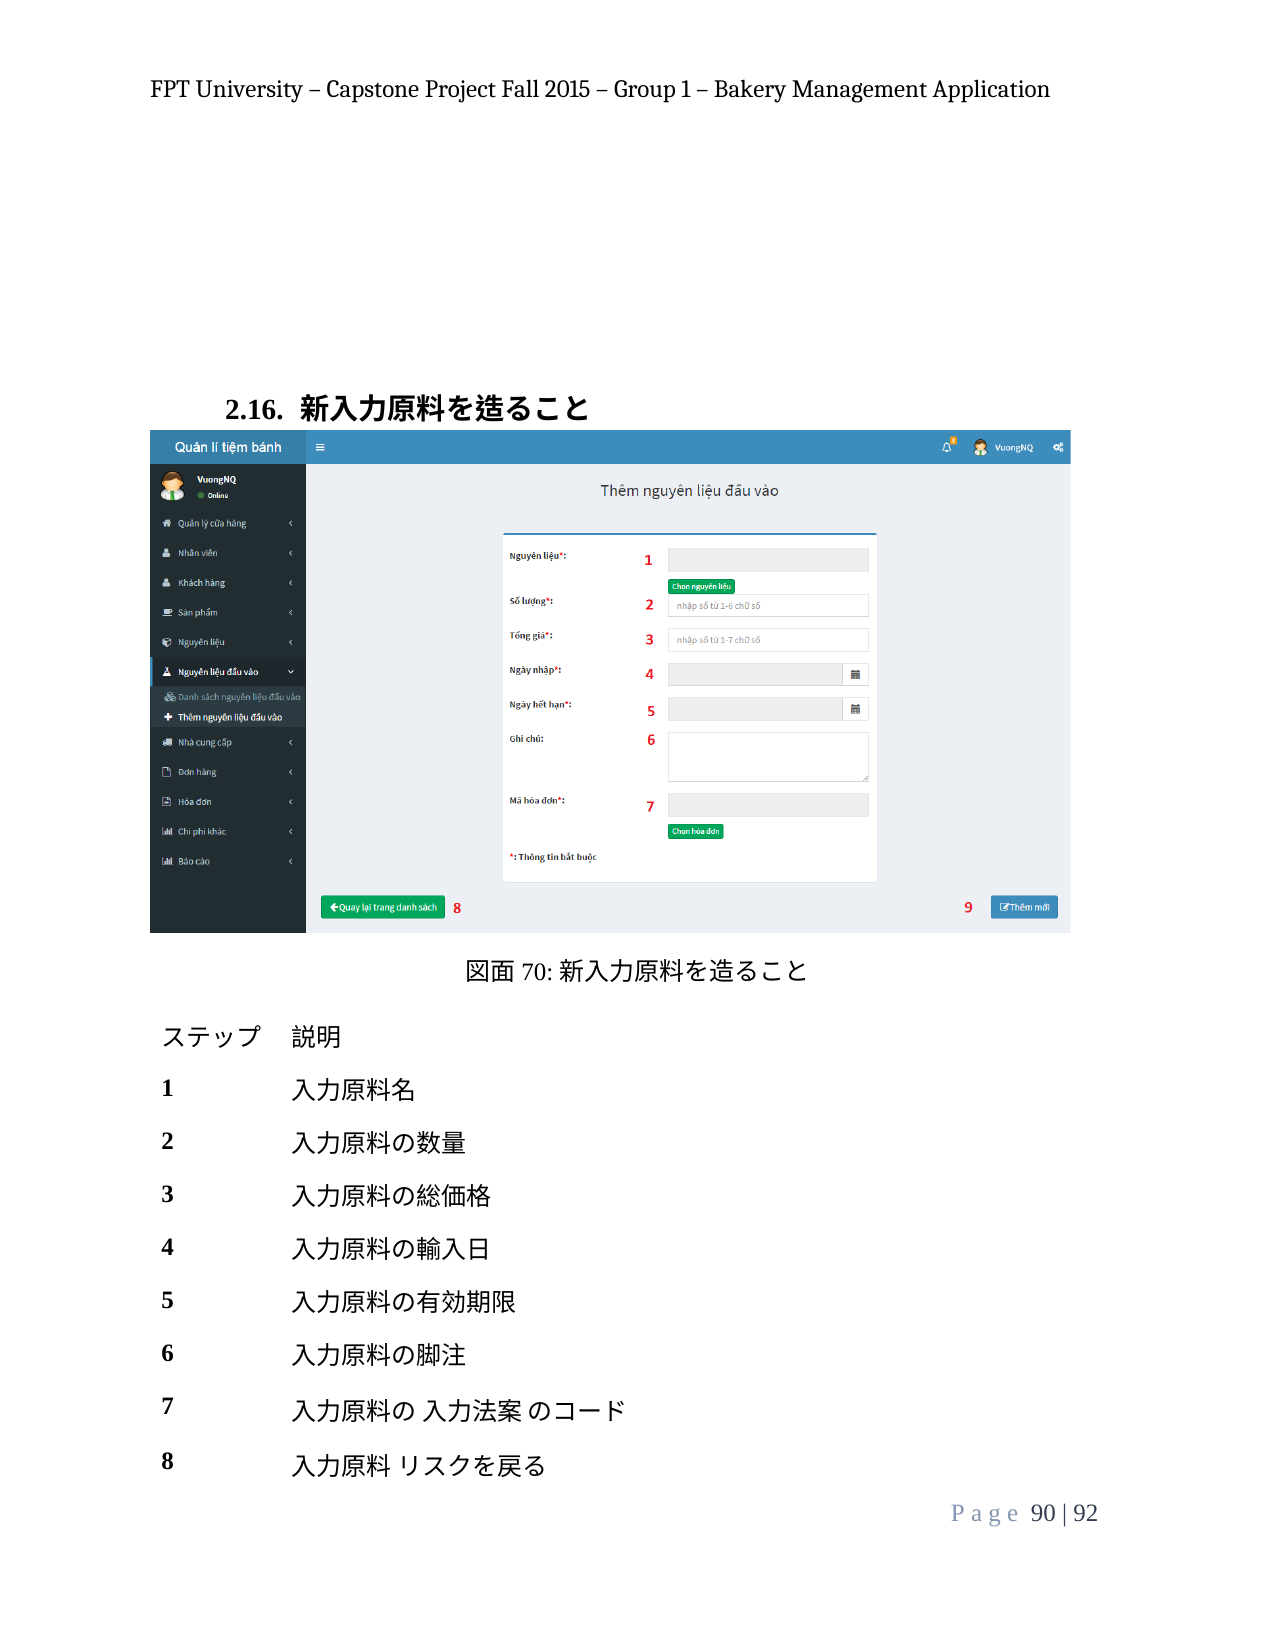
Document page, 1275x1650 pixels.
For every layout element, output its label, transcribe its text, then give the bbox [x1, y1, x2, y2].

subtitle 新入力原料を造ること [225, 388, 1125, 428]
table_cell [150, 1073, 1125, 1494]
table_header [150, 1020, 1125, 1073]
picture [150, 430, 1071, 933]
